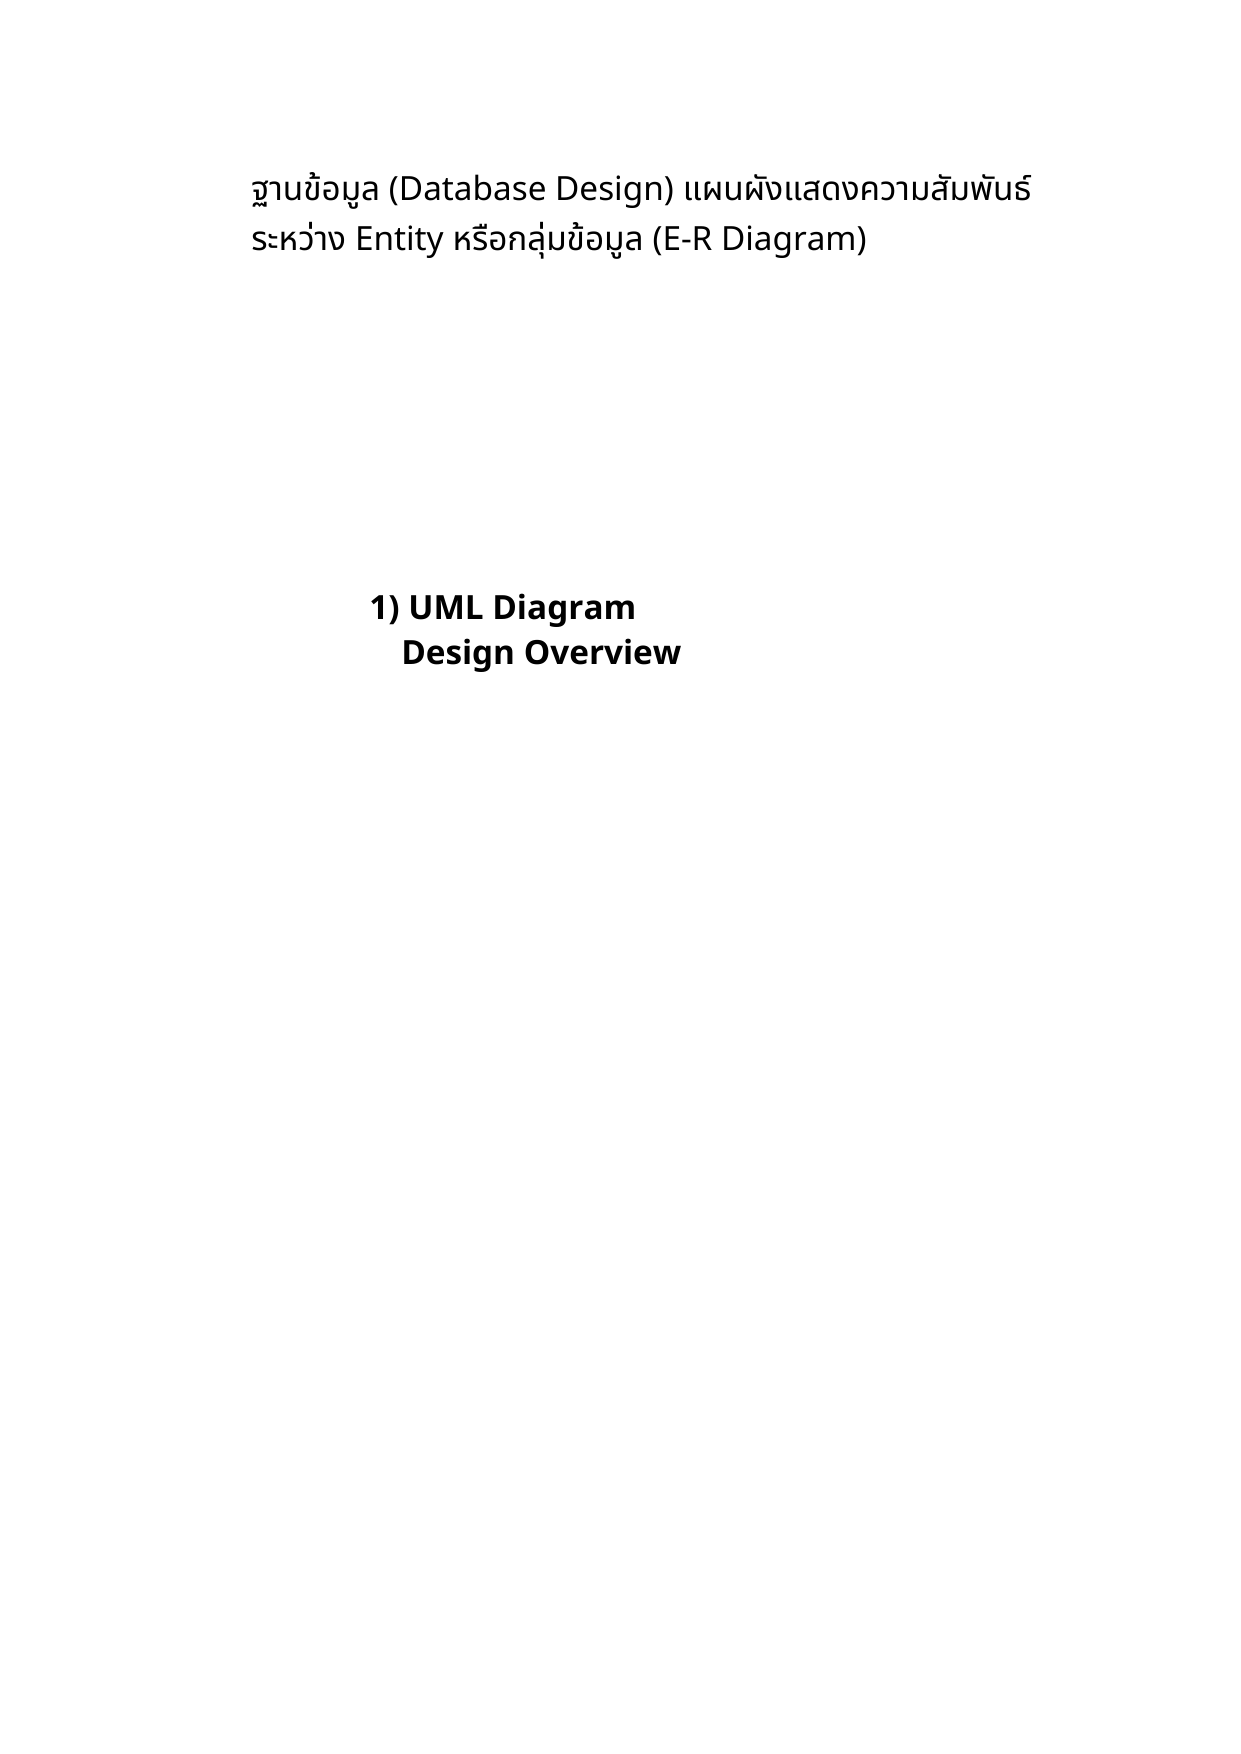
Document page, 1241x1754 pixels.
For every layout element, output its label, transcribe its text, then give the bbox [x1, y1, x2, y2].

text 1) UML Diagram [251, 584, 1090, 629]
text Design Overview [251, 629, 1090, 674]
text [251, 164, 1090, 266]
